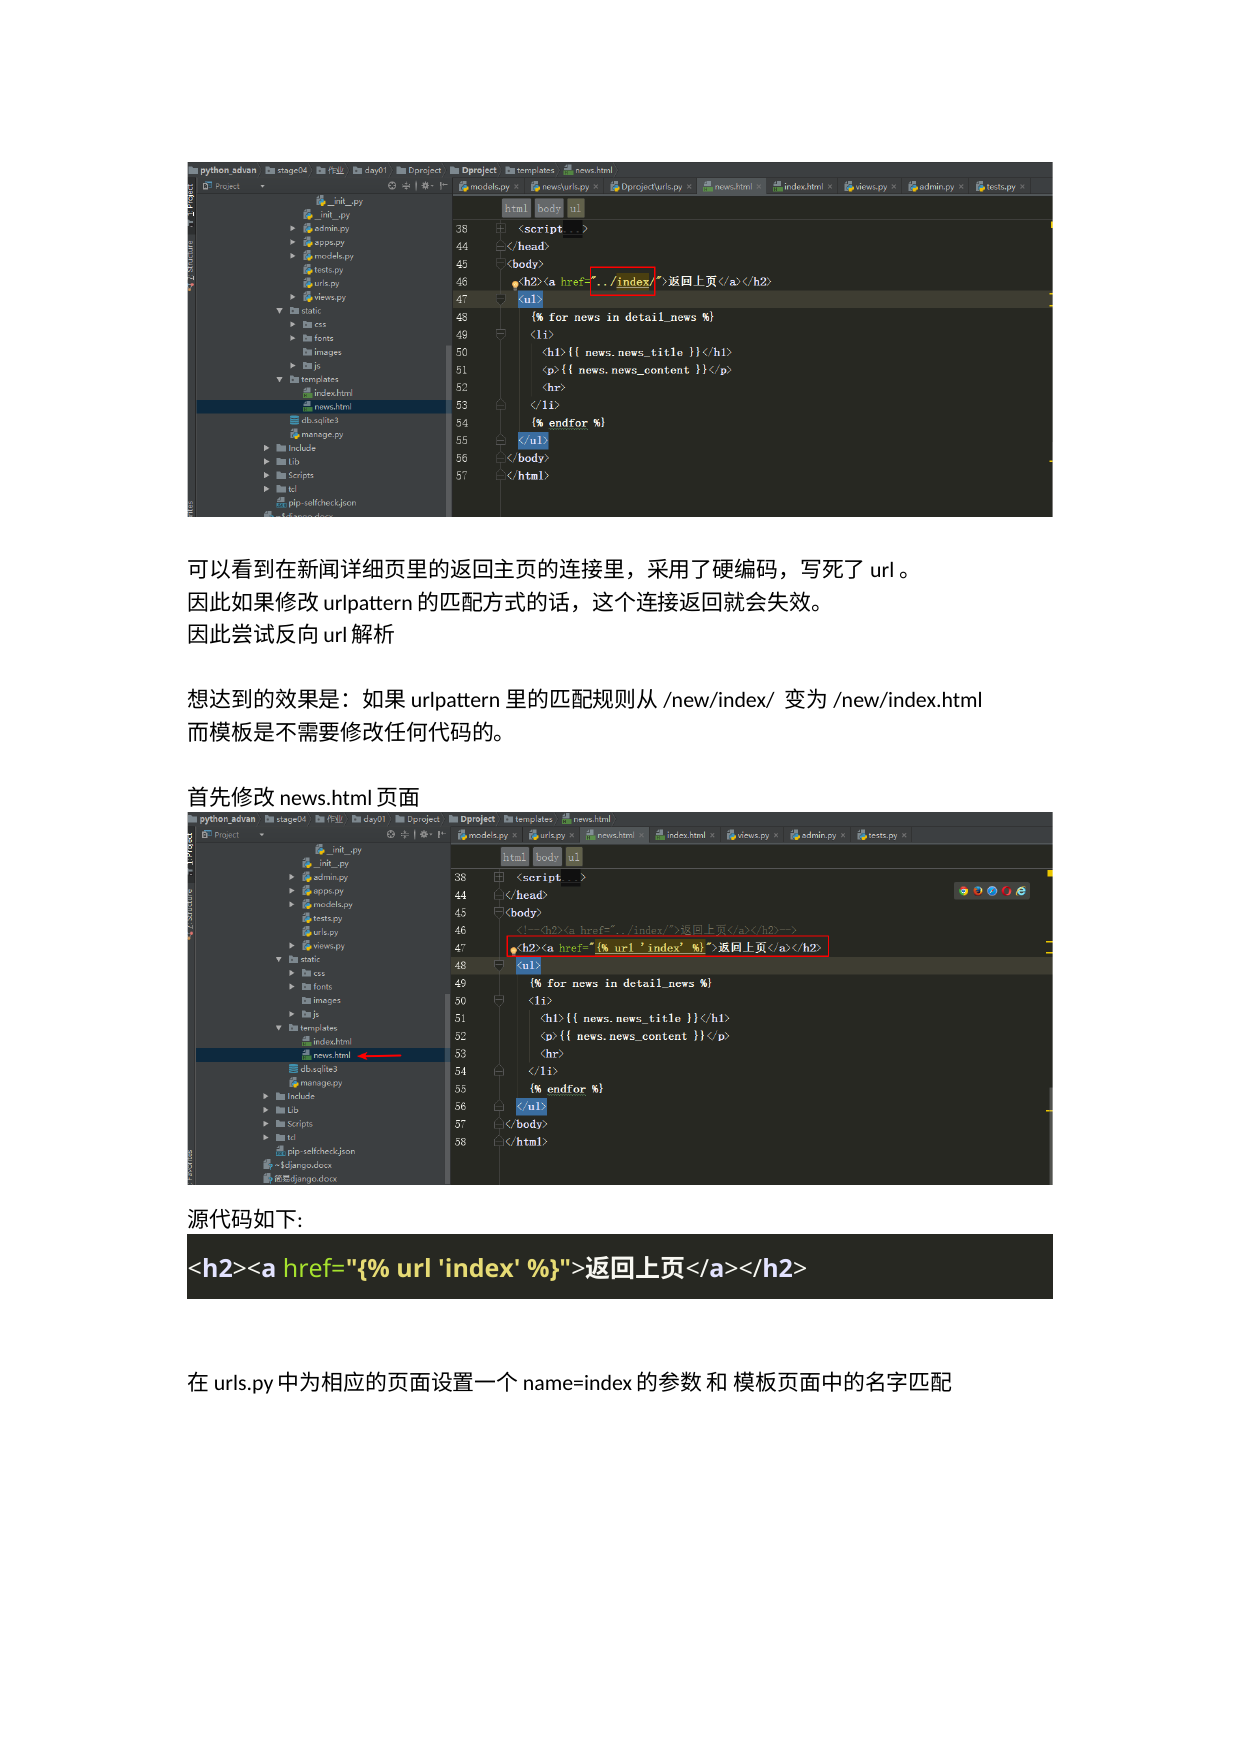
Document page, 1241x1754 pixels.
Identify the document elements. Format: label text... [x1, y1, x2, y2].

picture [187, 812, 1053, 1185]
text 在urls.py中为相应的页面设置一个name=index的参数 和 模板页面中的名字匹配 [187, 1364, 1053, 1397]
text 因此如果修改urlpattern的匹配方式的话，这个连接返回就会失效。 [187, 584, 1053, 617]
picture [187, 162, 1053, 517]
text 首先修改news.html页面 [187, 779, 1053, 812]
text 想达到的效果是：如果urlpattern 里的匹配规则从 /new/index/ 变为 /new/index.html [187, 682, 1053, 714]
text 因此尝试反向url解析 [187, 617, 1053, 649]
text 源代码如下: [187, 1202, 1053, 1234]
text 可以看到在新闻详细页里的返回主页的连接里，采用了硬编码，写死了url 。 [187, 552, 1053, 584]
text <h2><a href="{% url 'index' %}">返回上页</a></h2> [187, 1234, 1053, 1299]
text 而模板是不需要修改任何代码的。 [187, 714, 1053, 747]
